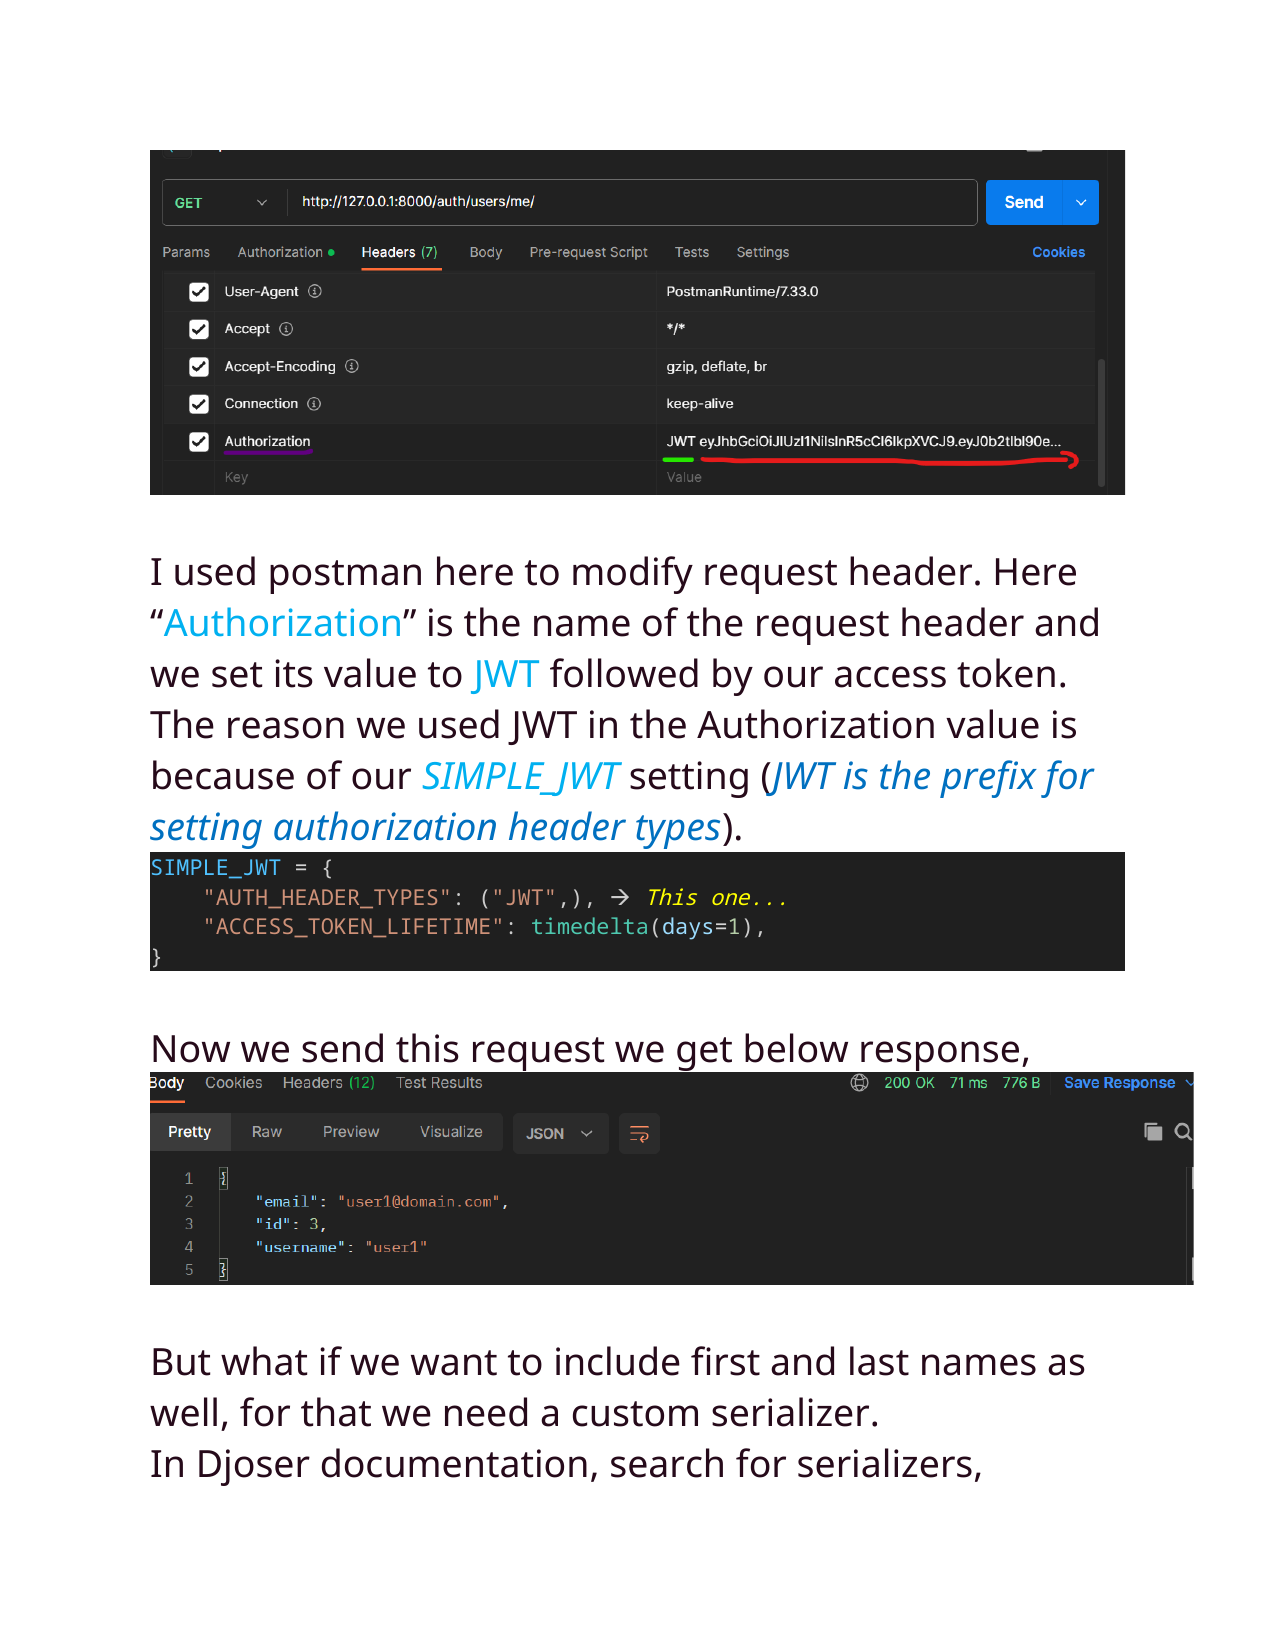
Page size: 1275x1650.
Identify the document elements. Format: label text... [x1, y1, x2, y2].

text "ACCESS_TOKEN_LIFETIME": timedelta(days=1), [150, 911, 1125, 941]
text "AUTH_HEADER_TYPES": ("JWT",), This one... [150, 881, 1125, 911]
text SIMPLE_JWT = { [150, 852, 1125, 881]
text But what if we want to include first and last names as well, for that we need a custom serializer. [150, 1335, 1125, 1437]
text The reason we used JWT in the Authorization value is because of our SIMPLE_JWT setting (JWT is the prefix for setting authorization header types). [150, 698, 1125, 852]
text Now we send this request we get below response, [150, 1022, 1125, 1072]
text I used postman here to modify request header. Here “Authorization” is the name of the request header and we set its value to JWT followed by our access token. [150, 545, 1125, 698]
picture [150, 150, 1125, 495]
text In Djoser documentation, search for serializers, [150, 1437, 1125, 1488]
picture [150, 1072, 1194, 1285]
text } [150, 941, 1125, 971]
